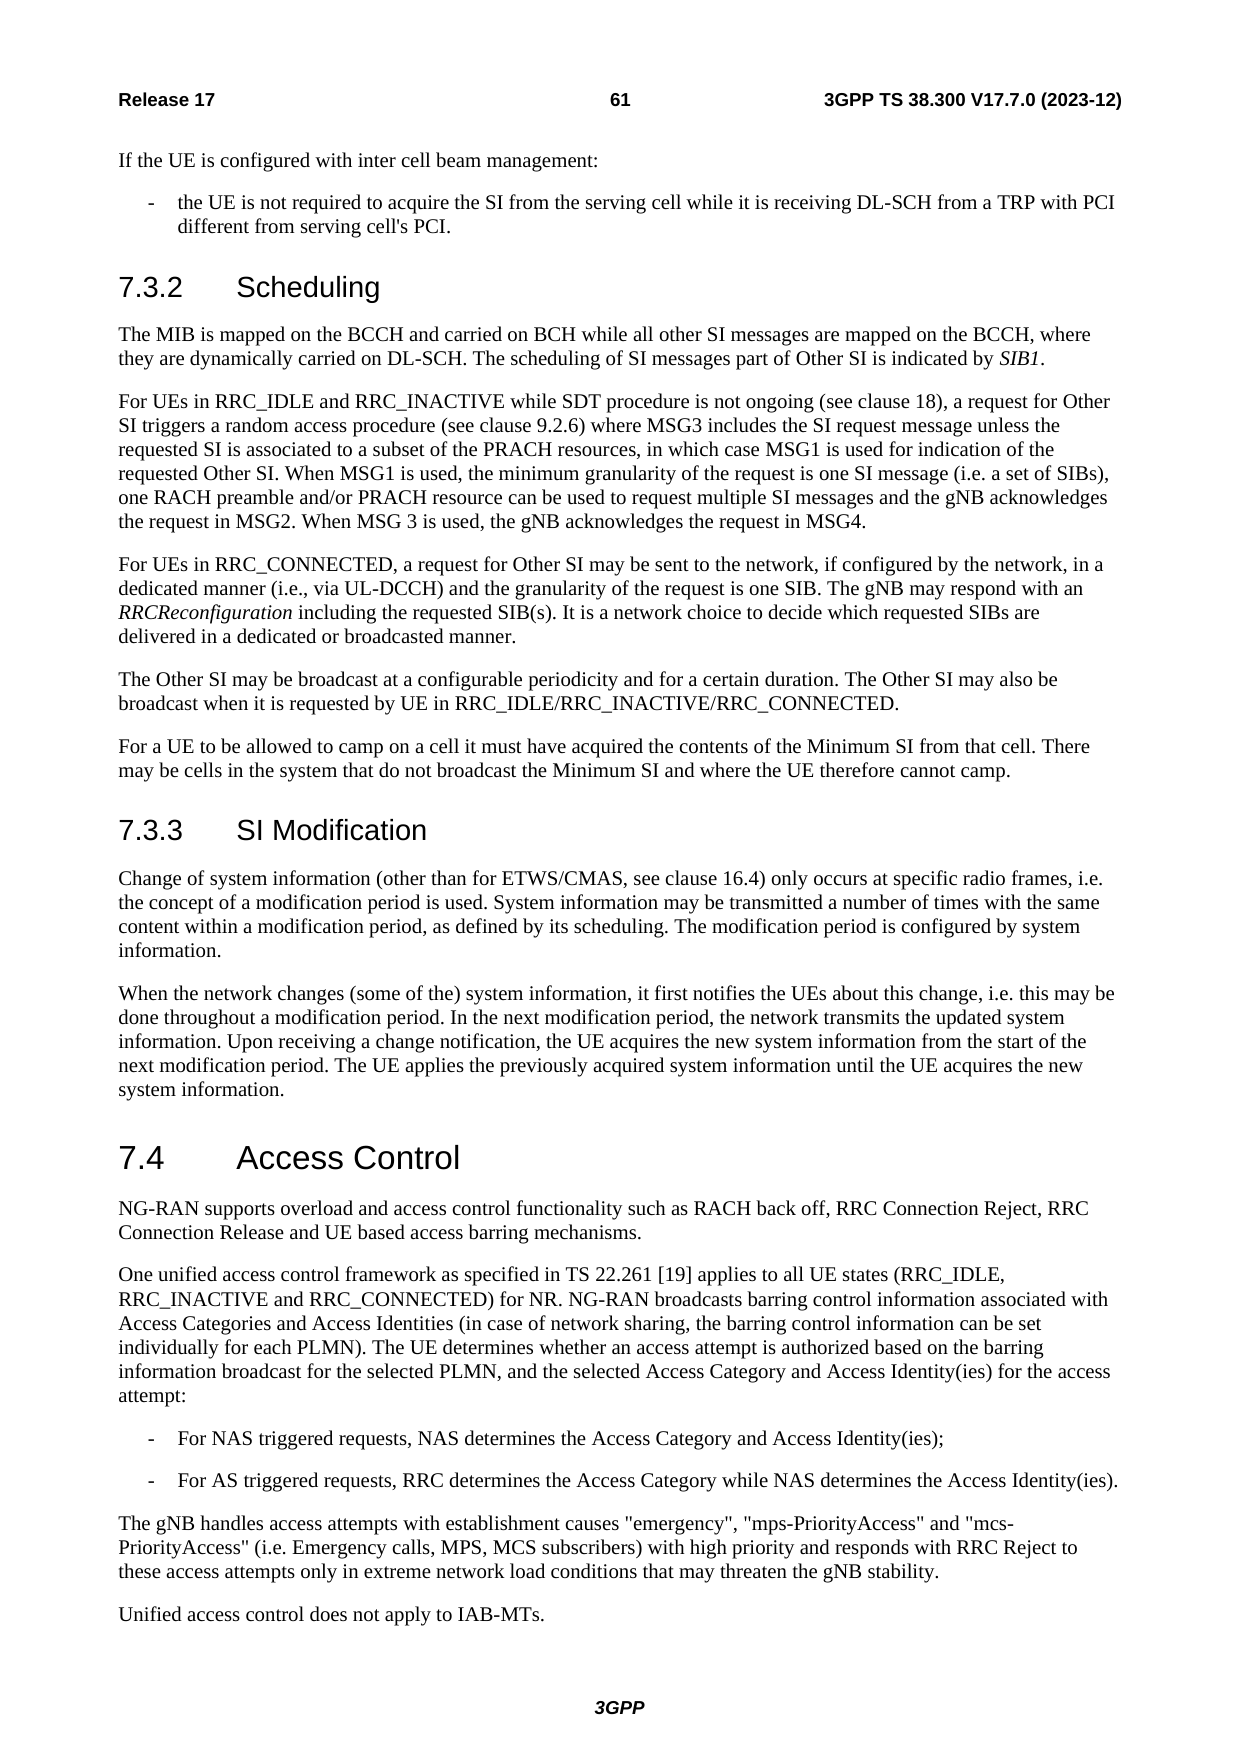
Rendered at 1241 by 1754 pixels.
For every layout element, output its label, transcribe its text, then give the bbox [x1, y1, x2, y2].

text - For AS triggered requests, RRC determines the Access Category while NAS determines the Access Identity(ies). [148, 1468, 1122, 1492]
text Unified access control does not apply to IAB-MTs. [118, 1602, 1122, 1626]
text Change of system information (other than for ETWS/CMAS, see clause 16.4) only occurs at specific radio frames, i.e. the concept of a modification period is used. System information may be transmitted a number of times with the same content within a modification period, as defined by its scheduling. The modification period is configured by system information. [118, 866, 1122, 962]
text One unified access control framework as specified in TS 22.261 [19] applies to all UE states (RRC_IDLE, RRC_INACTIVE and RRC_CONNECTED) for NR. NG-RAN broadcasts barring control information associated with Access Categories and Access Identities (in case of network sharing, the barring control information can be set individually for each PLMN). The UE determines whether an access attempt is authorized based on the barring information broadcast for the selected PLMN, and the selected Access Category and Access Identity(ies) for the access attempt: [118, 1262, 1122, 1407]
text For a UE to be allowed to camp on a cell it must have acquired the contents of the Minimum SI from that cell. There may be cells in the system that do not broadcast the Minimum SI and where the UE therefore cannot camp. [118, 734, 1122, 782]
subtitle 7.3.3 SI Modification [118, 813, 1122, 847]
text For UEs in RRC_IDLE and RRC_INACTIVE while SDT procedure is not ongoing (see clause 18), a request for Other SI triggers a random access procedure (see clause 9.2.6) where MSG3 includes the SI request message unless the requested SI is associated to a subset of the PRACH resources, in which case MSG1 is used for indication of the requested Other SI. When MSG1 is used, the minimum granularity of the request is one SI message (i.e. a set of SIBs), one RACH preamble and/or PRACH resource can be used to request multiple SI messages and the gNB acknowledges the request in MSG2. When MSG 3 is used, the gNB acknowledges the request in MSG4. [118, 389, 1122, 533]
subtitle 7.4 Access Control [118, 1138, 1122, 1177]
text NG-RAN supports overload and access control functionality such as RACH back off, RRC Connection Reject, RRC Connection Release and UE based access barring mechanisms. [118, 1196, 1122, 1244]
subtitle 7.3.2 Scheduling [118, 270, 1122, 303]
text - the UE is not required to acquire the SI from the serving cell while it is receiving DL-SCH from a TRP with PCI different from serving cell's PCI. [148, 190, 1122, 238]
text For UEs in RRC_CONNECTED, a request for Other SI may be sent to the network, if configured by the network, in a dedicated manner (i.e., via UL-DCCH) and the granularity of the request is one SIB. The gNB may respond with an RRCReconfiguration including the requested SIB(s). It is a network choice to decide which requested SIBs are delivered in a dedicated or broadcasted manner. [118, 552, 1122, 648]
text - For NAS triggered requests, NAS determines the Access Category and Access Identity(ies); [148, 1426, 1122, 1449]
text The gNB handles access attempts with establishment causes "emergency", "mps-PriorityAccess" and "mcs-PriorityAccess" (i.e. Emergency calls, MPS, MCS subscribers) with high priority and responds with RRC Reject to these access attempts only in extreme network load conditions that may threaten the gNB stability. [118, 1511, 1122, 1583]
text When the network changes (some of the) system information, it first notifies the UEs about this change, i.e. this may be done throughout a modification period. In the next modification period, the network transmits the updated system information. Upon receiving a change notification, the UE acquires the new system information from the start of the next modification period. The UE applies the previously acquired system information until the UE acquires the new system information. [118, 981, 1122, 1101]
text The Other SI may be broadcast at a configurable periodicity and for a certain duration. The Other SI may also be broadcast when it is requested by UE in RRC_IDLE/RRC_INACTIVE/RRC_CONNECTED. [118, 667, 1122, 715]
text The MIB is mapped on the BCCH and carried on BCH while all other SI messages are mapped on the BCCH, where they are dynamically carried on DL-SCH. The scheduling of SI messages part of Other SI is indicated by SIB1. [118, 322, 1122, 370]
text If the UE is configured with inter cell beam management: [118, 147, 1122, 172]
